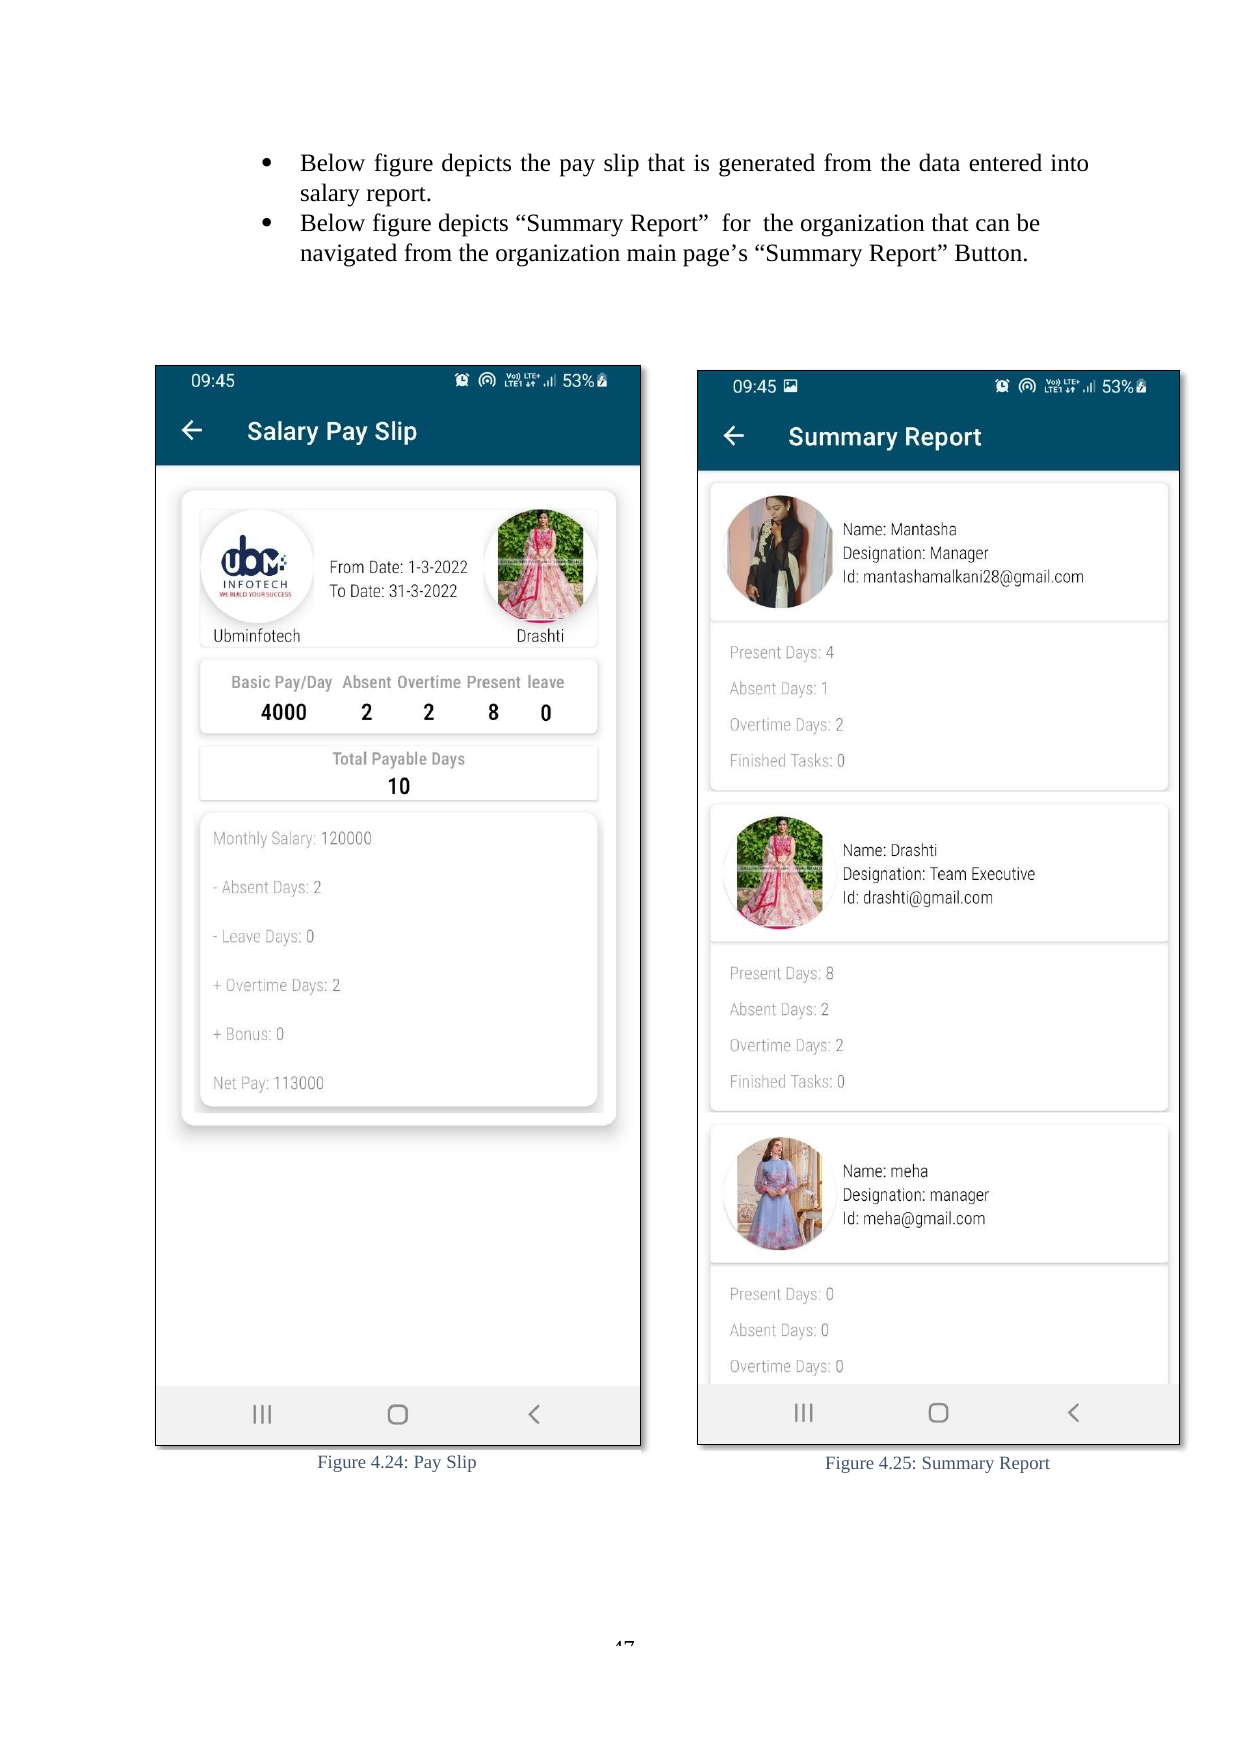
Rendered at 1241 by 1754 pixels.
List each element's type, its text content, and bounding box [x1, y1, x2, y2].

list Below figure depicts “Summary Report” for the organization that can be navigated from the organization main page’s “Summary Report” Button. [262, 208, 1090, 267]
picture [152, 361, 653, 1458]
picture [694, 367, 1192, 1456]
list Below figure depicts the pay slip that is generated from the data entered into salary report. [262, 148, 1091, 207]
